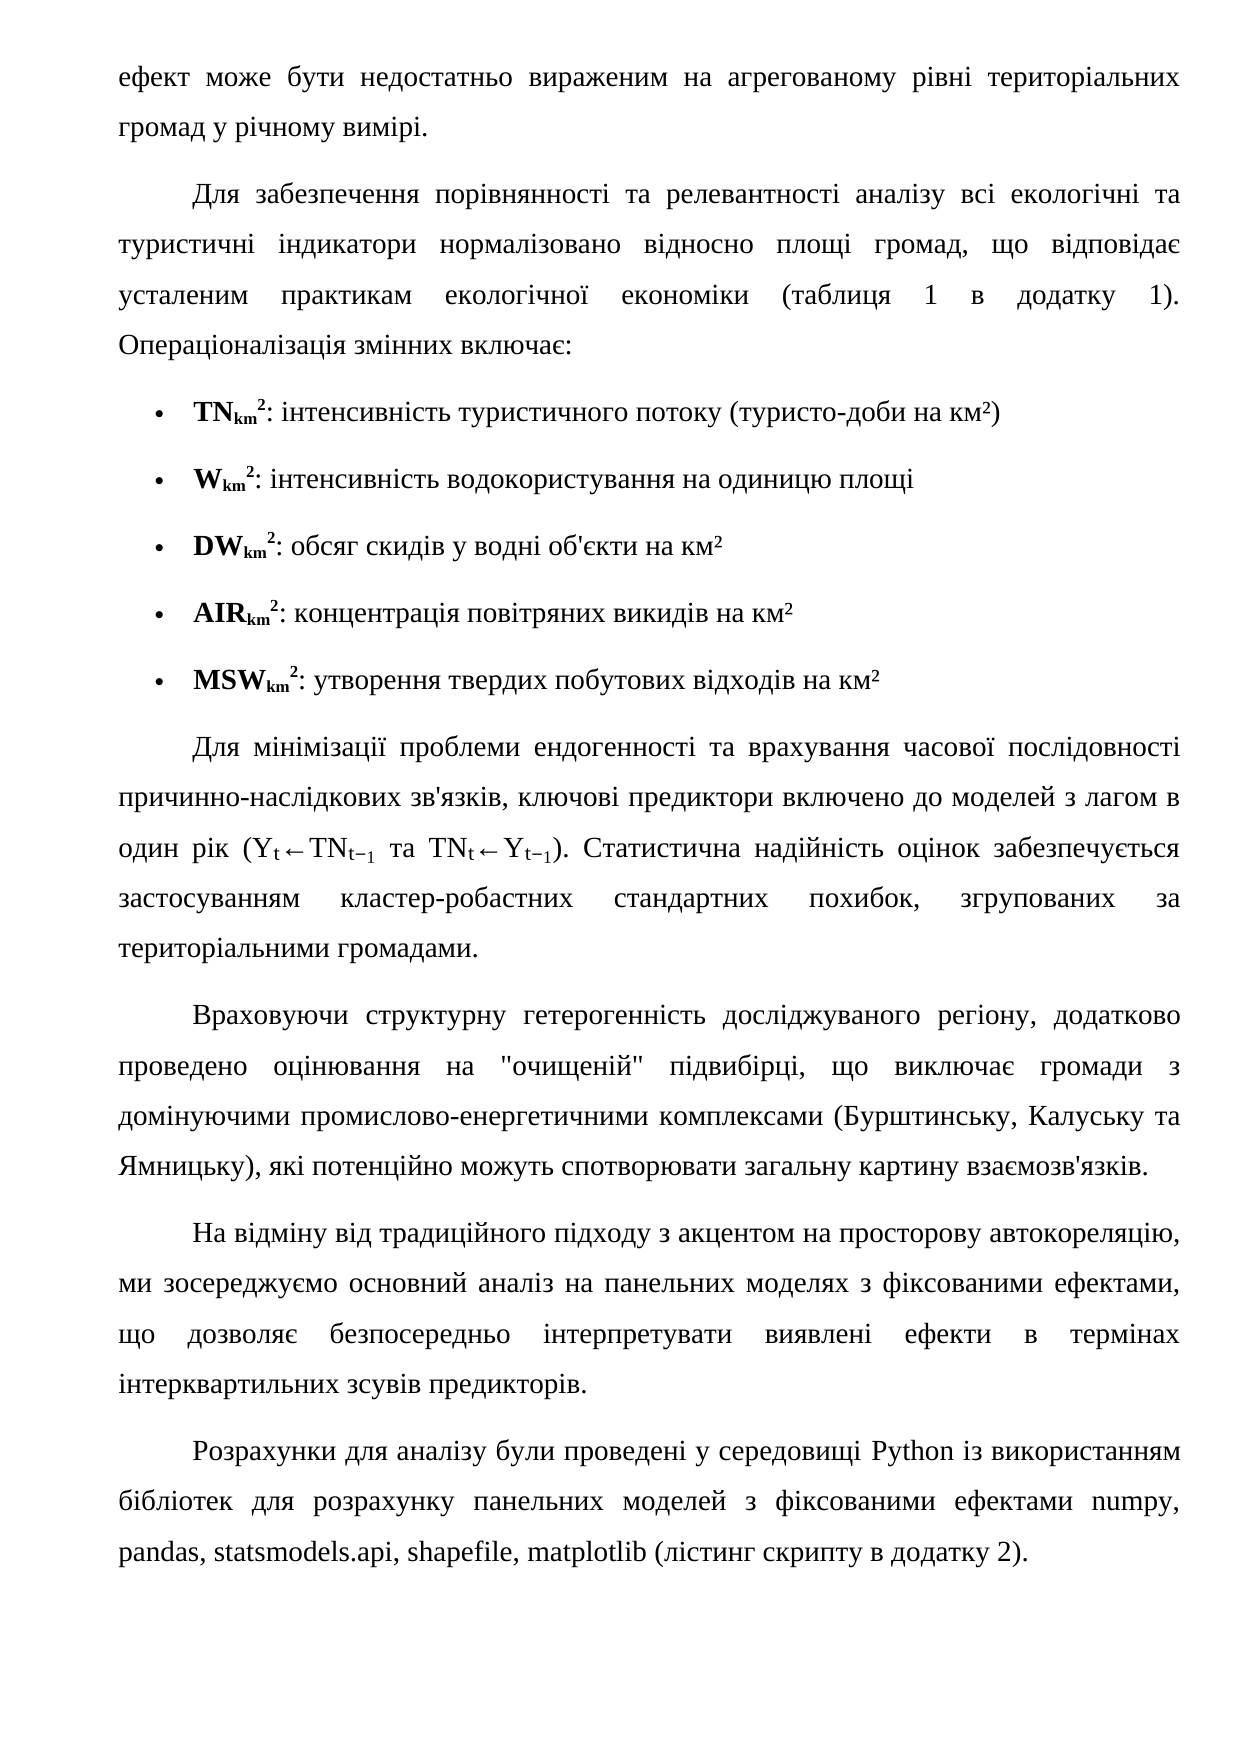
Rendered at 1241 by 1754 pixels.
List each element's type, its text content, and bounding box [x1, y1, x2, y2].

list TNkm2: інтенсивність туристичного потоку (туристо-доби на км²) [156, 394, 1181, 428]
list DWkm2: обсяг скидів у водні об'єкти на км² [156, 528, 1181, 562]
list MSWkm2: утворення твердих побутових відходів на км² [156, 662, 1181, 696]
text На відміну від традиційного підходу з акцентом на просторову автокореляцію, ми зосереджуємо основний аналіз на панельних моделях з фіксованими ефектами, що дозволяє безпосередньо інтерпретувати виявлені ефекти в термінах інтерквартильних зсувів предикторів. [118, 1215, 1181, 1400]
text Враховуючи структурну гетерогенність досліджуваного регіону, додатково проведено оцінювання на "очищеній" підвибірці, що виключає громади з домінуючими промислово-енергетичними комплексами (Бурштинську, Калуську та Ямницьку), які потенційно можуть спотворювати загальну картину взаємозв'язків. [118, 997, 1181, 1182]
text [118, 59, 1181, 143]
list AIRkm2: концентрація повітряних викидів на км² [156, 595, 1181, 629]
text Для забезпечення порівнянності та релевантності аналізу всі екологічні та туристичні індикатори нормалізовано відносно площі громад, що відповідає усталеним практикам екологічної економіки (таблиця 1 в додатку 1). Операціоналізація змінних включає: [118, 176, 1181, 361]
text Розрахунки для аналізу були проведені у середовищі Python із використанням бібліотек для розрахунку панельних моделей з фіксованими ефектами numpy, pandas, statsmodels.api, shapefile, matplotlib (лістинг скрипту в додатку 2). [118, 1433, 1181, 1567]
list Wkm2: інтенсивність водокористування на одиницю площі [156, 461, 1181, 495]
text Для мінімізації проблеми ендогенності та врахування часової послідовності причинно-наслідкових зв'язків, ключові предиктори включено до моделей з лагом в один рік (Yₜ←TNₜ₋₁ та TNₜ←Yₜ₋₁). Статистична надійність оцінок забезпечується застосуванням кластер-робастних стандартних похибок, згрупованих за територіальними громадами. [118, 729, 1181, 964]
